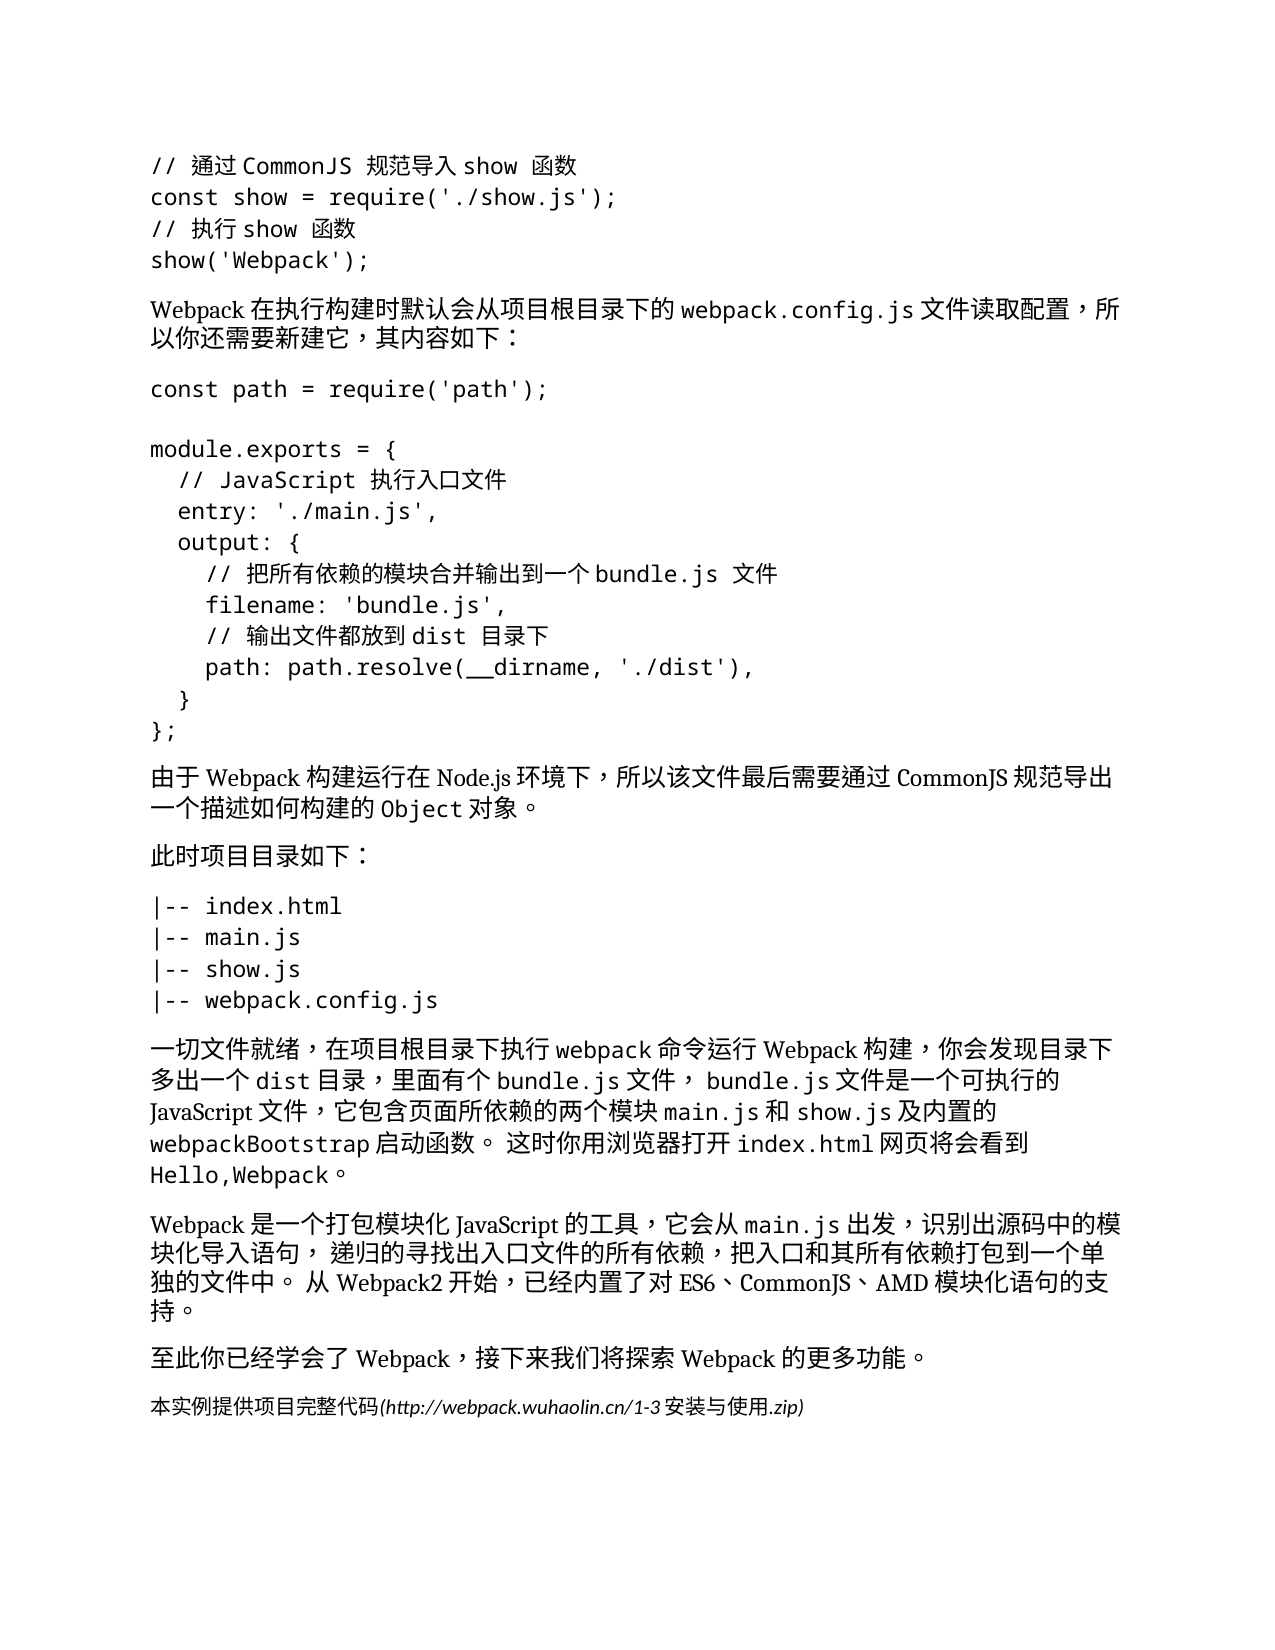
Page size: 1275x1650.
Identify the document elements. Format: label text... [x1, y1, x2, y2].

text |-- index.html |-- main.js |-- show.js |-- webpack.config.js [150, 890, 1125, 1015]
text Webpack 是一个打包模块化 JavaScript 的工具，它会从 main.js 出发，识别出源码中的模块化导入语句， 递归的寻找出入口文件的所有依赖，把入口和其所有依赖打包到一个单独的文件中。 从 Webpack2 开始，已经内置了对 ES6、CommonJS、AMD 模块化语句的支持。 [150, 1209, 1125, 1326]
text 此时项目目录如下： [150, 842, 1125, 871]
text 由于 Webpack 构建运行在 Node.js 环境下，所以该文件最后需要通过 CommonJS 规范导出一个描述如何构建的 Object 对象。 [150, 764, 1125, 824]
text // 通过 CommonJS 规范导入 show 函数 const show = require('./show.js'); // 执行 show 函数 show('Webpack'); [150, 150, 1125, 275]
text const path = require('path'); module.exports = { // JavaScript 执行入口文件 entry: './main.js', output: { // 把所有依赖的模块合并输出到一个 bundle.js 文件 filename: 'bundle.js', // 输出文件都放到 dist 目录下 path: path.resolve(__dirname, './dist'), } }; [150, 372, 1125, 745]
text 至此你已经学会了 Webpack，接下来我们将探索 Webpack 的更多功能。 [150, 1345, 1125, 1374]
text 一切文件就绪，在项目根目录下执行 webpack 命令运行 Webpack 构建，你会发现目录下多出一个 dist 目录，里面有个 bundle.js 文件， bundle.js 文件是一个可执行的 JavaScript 文件，它包含页面所依赖的两个模块 main.js 和 show.js 及内置的 webpackBootstrap 启动函数。 这时你用浏览器打开 index.html 网页将会看到 Hello,Webpack。 [150, 1034, 1125, 1190]
text Webpack 在执行构建时默认会从项目根目录下的 webpack.config.js 文件读取配置，所以你还需要新建它，其内容如下： [150, 294, 1125, 354]
text 本实例提供项目完整代码(http://webpack.wuhaolin.cn/1-3安装与使用.zip) [150, 1392, 1125, 1421]
